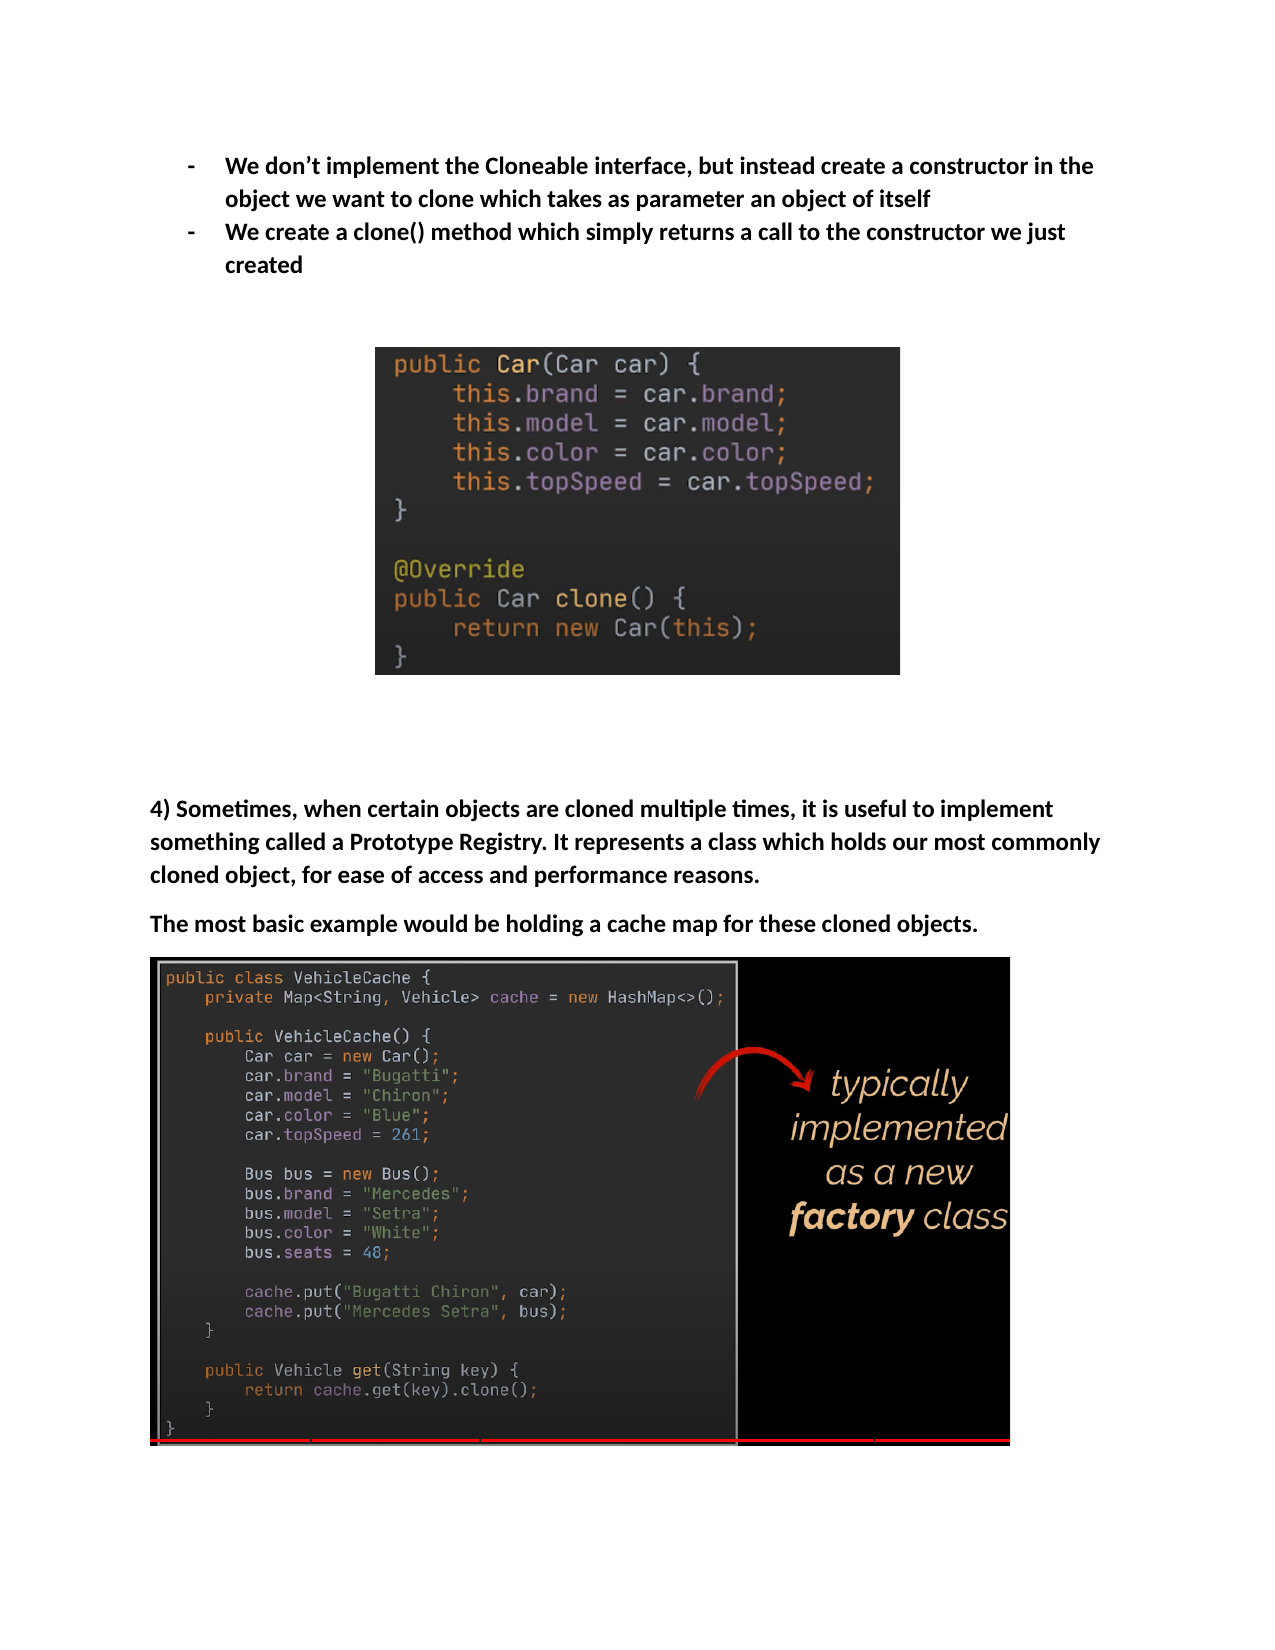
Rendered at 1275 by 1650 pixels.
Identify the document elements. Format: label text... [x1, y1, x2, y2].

list We create a clone() method which simply returns a call to the constructor we just created [187, 216, 1125, 279]
picture [375, 347, 901, 675]
text The most basic example would be holding a cache map for these cloned objects. [150, 908, 1125, 939]
text 4) Sometimes, when certain objects are cloned multiple times, it is useful to implement something called a Prototype Registry. It represents a class which holds our most commonly cloned object, for ease of access and performance reasons. [150, 793, 1125, 889]
picture [150, 957, 1011, 1446]
list We don’t implement the Cloneable interface, but instead create a constructor in the object we want to clone which takes as parameter an object of itself [187, 150, 1125, 213]
